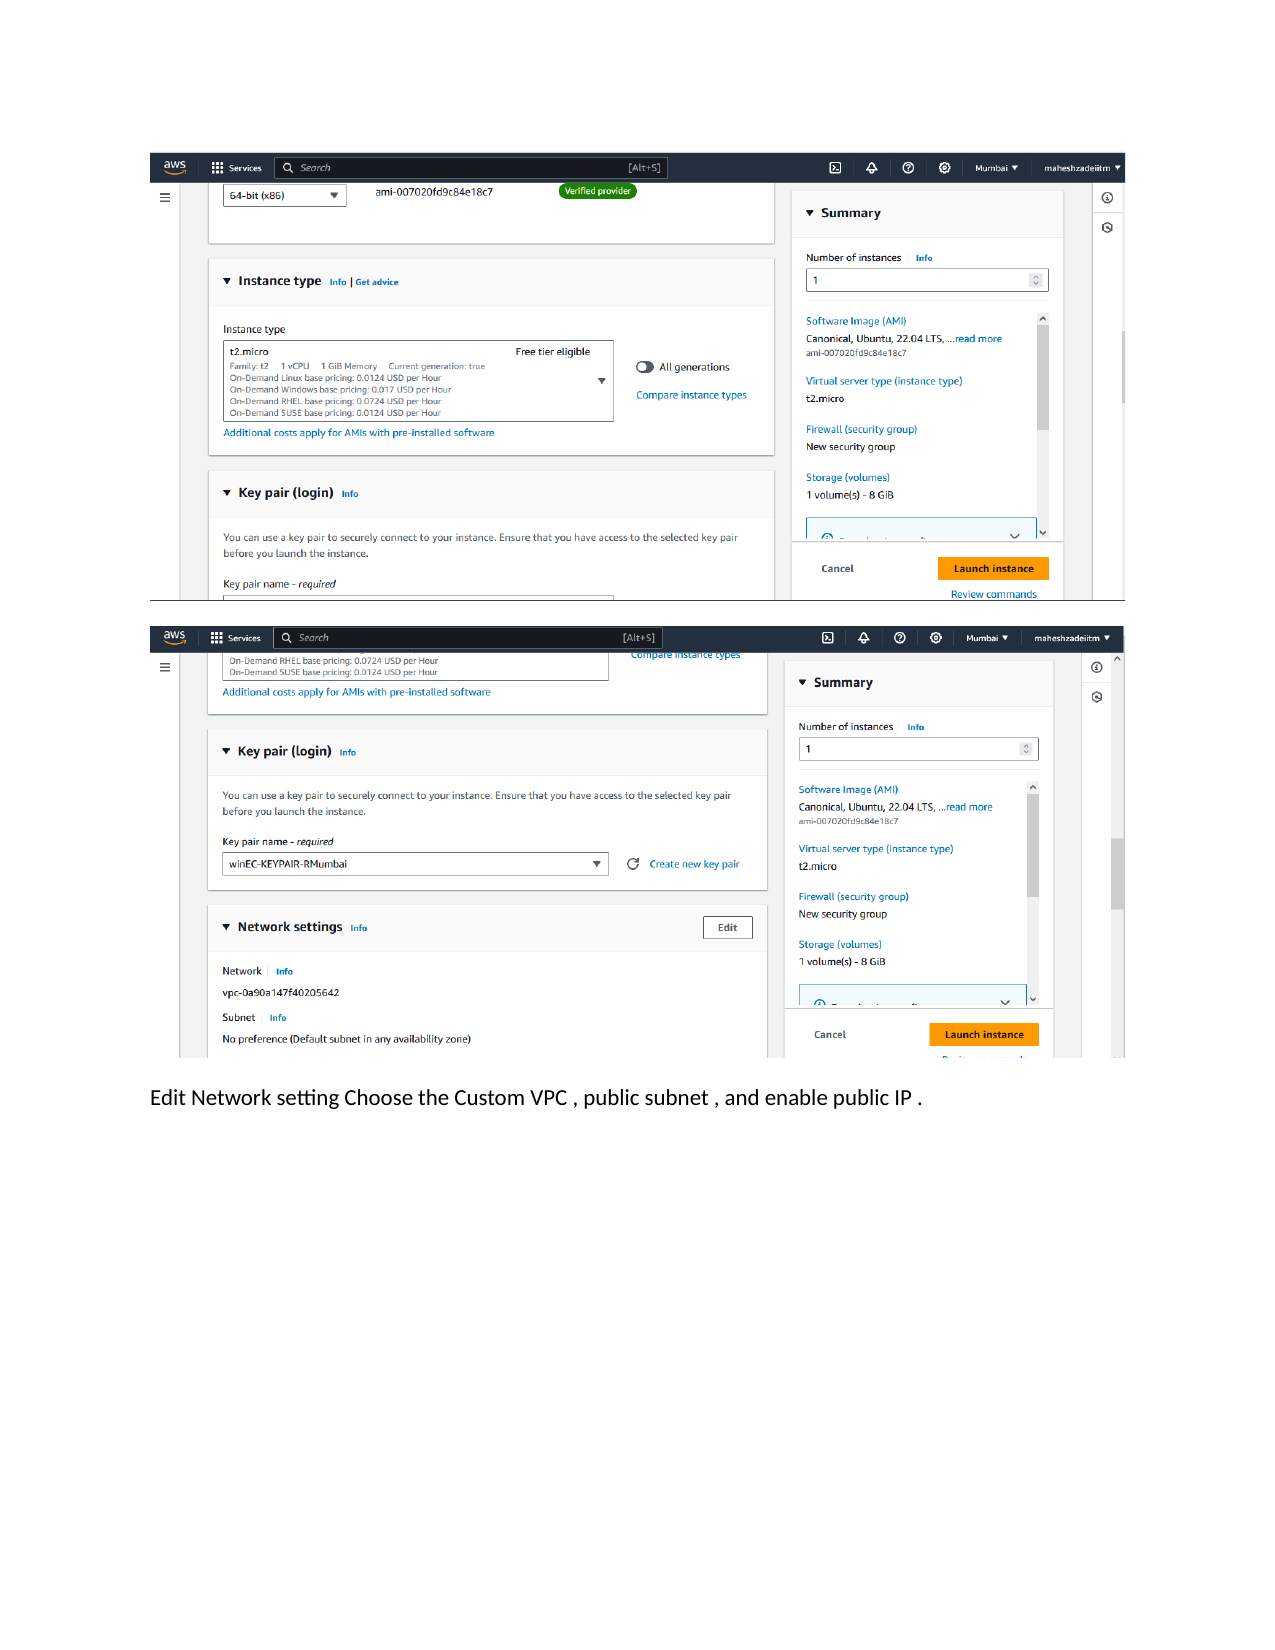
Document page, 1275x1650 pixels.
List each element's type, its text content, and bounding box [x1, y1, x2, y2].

picture [150, 150, 1125, 601]
picture [150, 626, 1125, 1058]
text Edit Network setting Choose the Custom VPC , public subnet , and enable public IP . [150, 1083, 1125, 1111]
